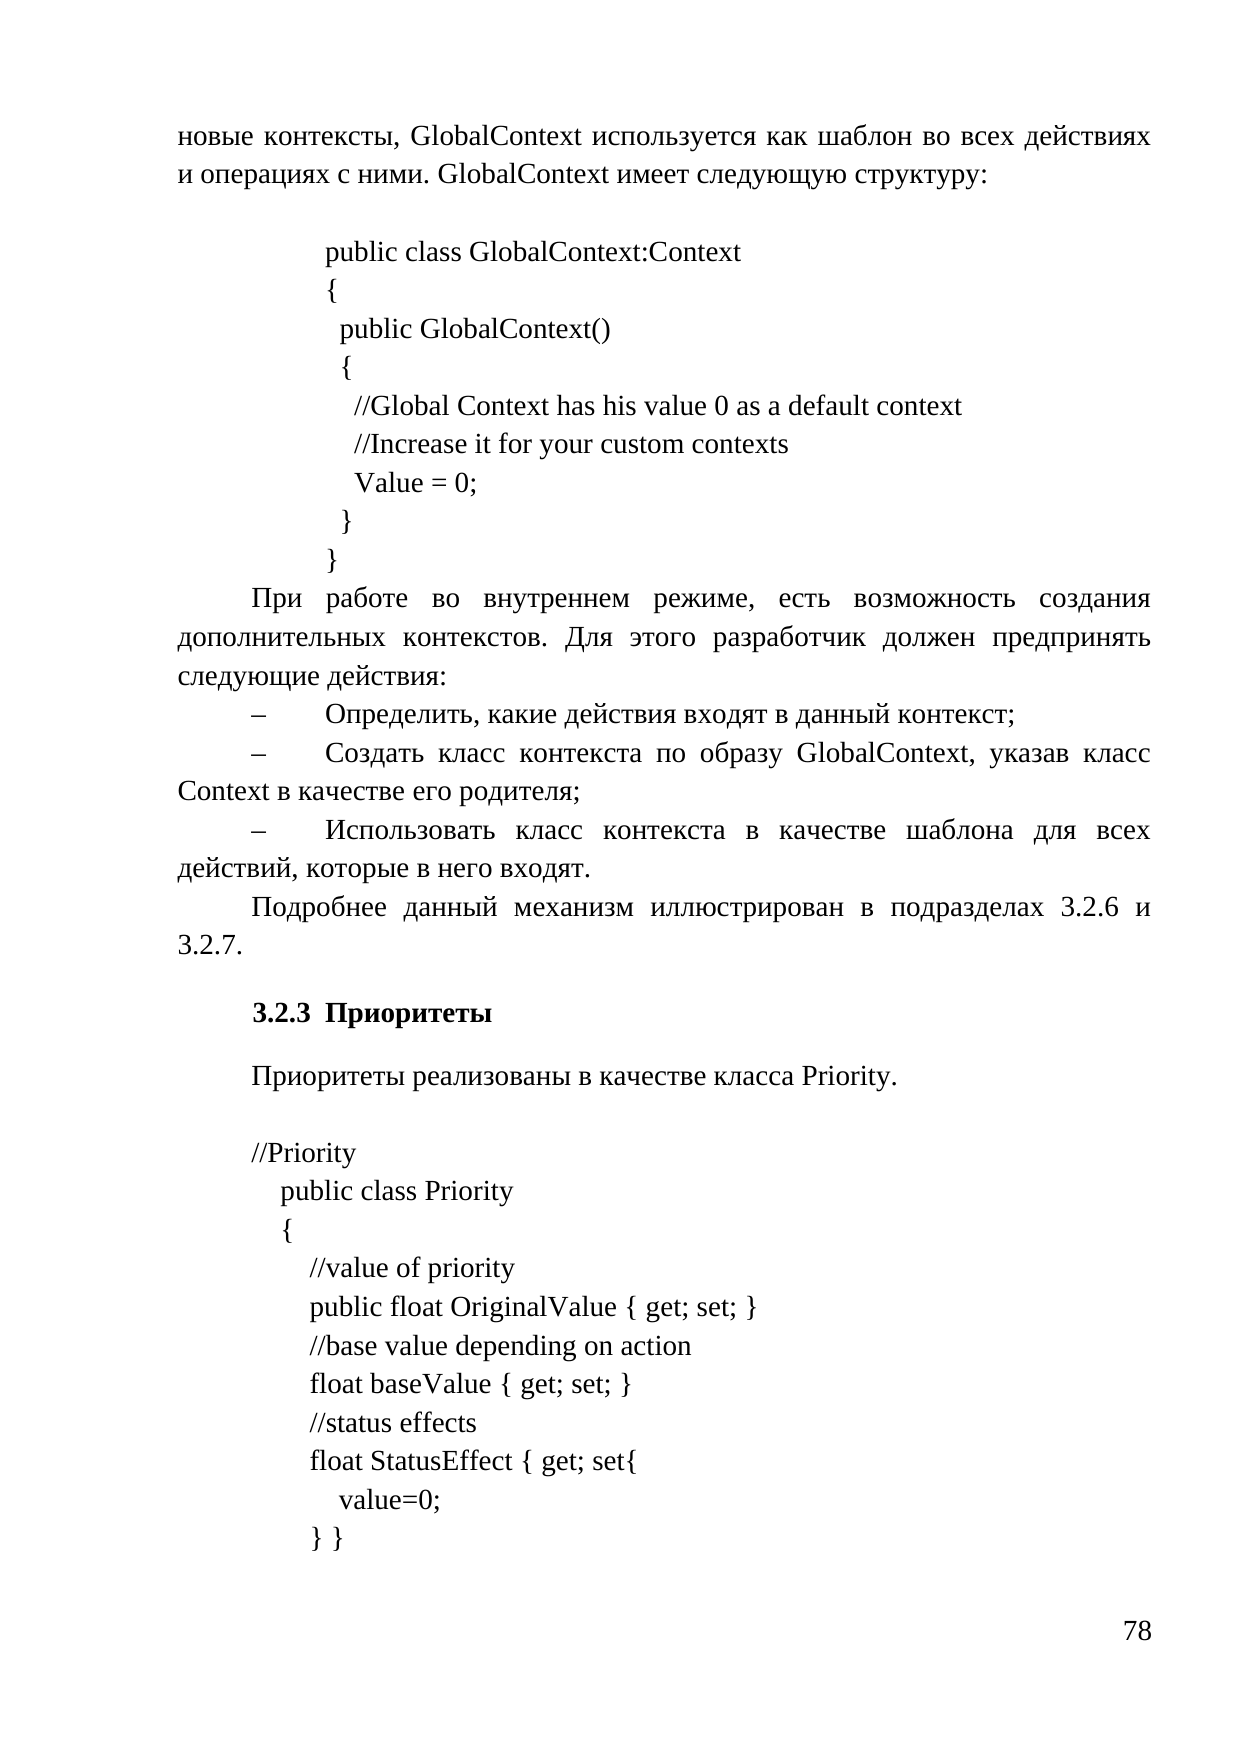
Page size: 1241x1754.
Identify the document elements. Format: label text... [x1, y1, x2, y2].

text public GlobalContext() [177, 311, 1152, 344]
text При работе во внутреннем режиме, есть возможность создания дополнительных контекстов. Для этого разработчик должен предпринять следующие действия: [177, 581, 1152, 691]
text //status effects [177, 1405, 1152, 1438]
text { [177, 272, 1152, 306]
list Создать класс контекста по образу GlobalContext, указав класс Context в качестве его родителя; [177, 735, 1152, 807]
text //base value depending on action [177, 1328, 1152, 1361]
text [177, 118, 1152, 190]
text public float OriginalValue { get; set; } [177, 1289, 1152, 1323]
text Приоритеты реализованы в качестве класса Priority. [177, 1058, 1152, 1091]
text } } [177, 1520, 1152, 1554]
list Использовать класс контекста в качестве шаблона для всех действий, которые в него входят. [177, 812, 1152, 884]
text public class GlobalContext:Context [177, 234, 1152, 267]
text Подробнее данный механизм иллюстрирован в подразделах 3.2.6 и 3.2.7. [177, 889, 1152, 961]
text } [177, 503, 1152, 537]
list Определить, какие действия входят в данный контекст; [177, 696, 1152, 730]
text public class Priority [177, 1173, 1152, 1207]
text //Increase it for your custom contexts [177, 426, 1152, 460]
text //Priority [177, 1135, 1152, 1168]
text { [177, 1212, 1152, 1246]
text { [177, 349, 1152, 383]
text float StatusEffect { get; set{ [177, 1443, 1152, 1477]
text 3.2.3 Приоритеты [252, 995, 1152, 1029]
text } [177, 542, 1152, 576]
text //Global Context has his value 0 as a default context [177, 388, 1152, 421]
text Value = 0; [177, 465, 1152, 498]
text float baseValue { get; set; } [177, 1366, 1152, 1400]
text value=0; [177, 1482, 1152, 1515]
text //value of priority [177, 1251, 1152, 1284]
